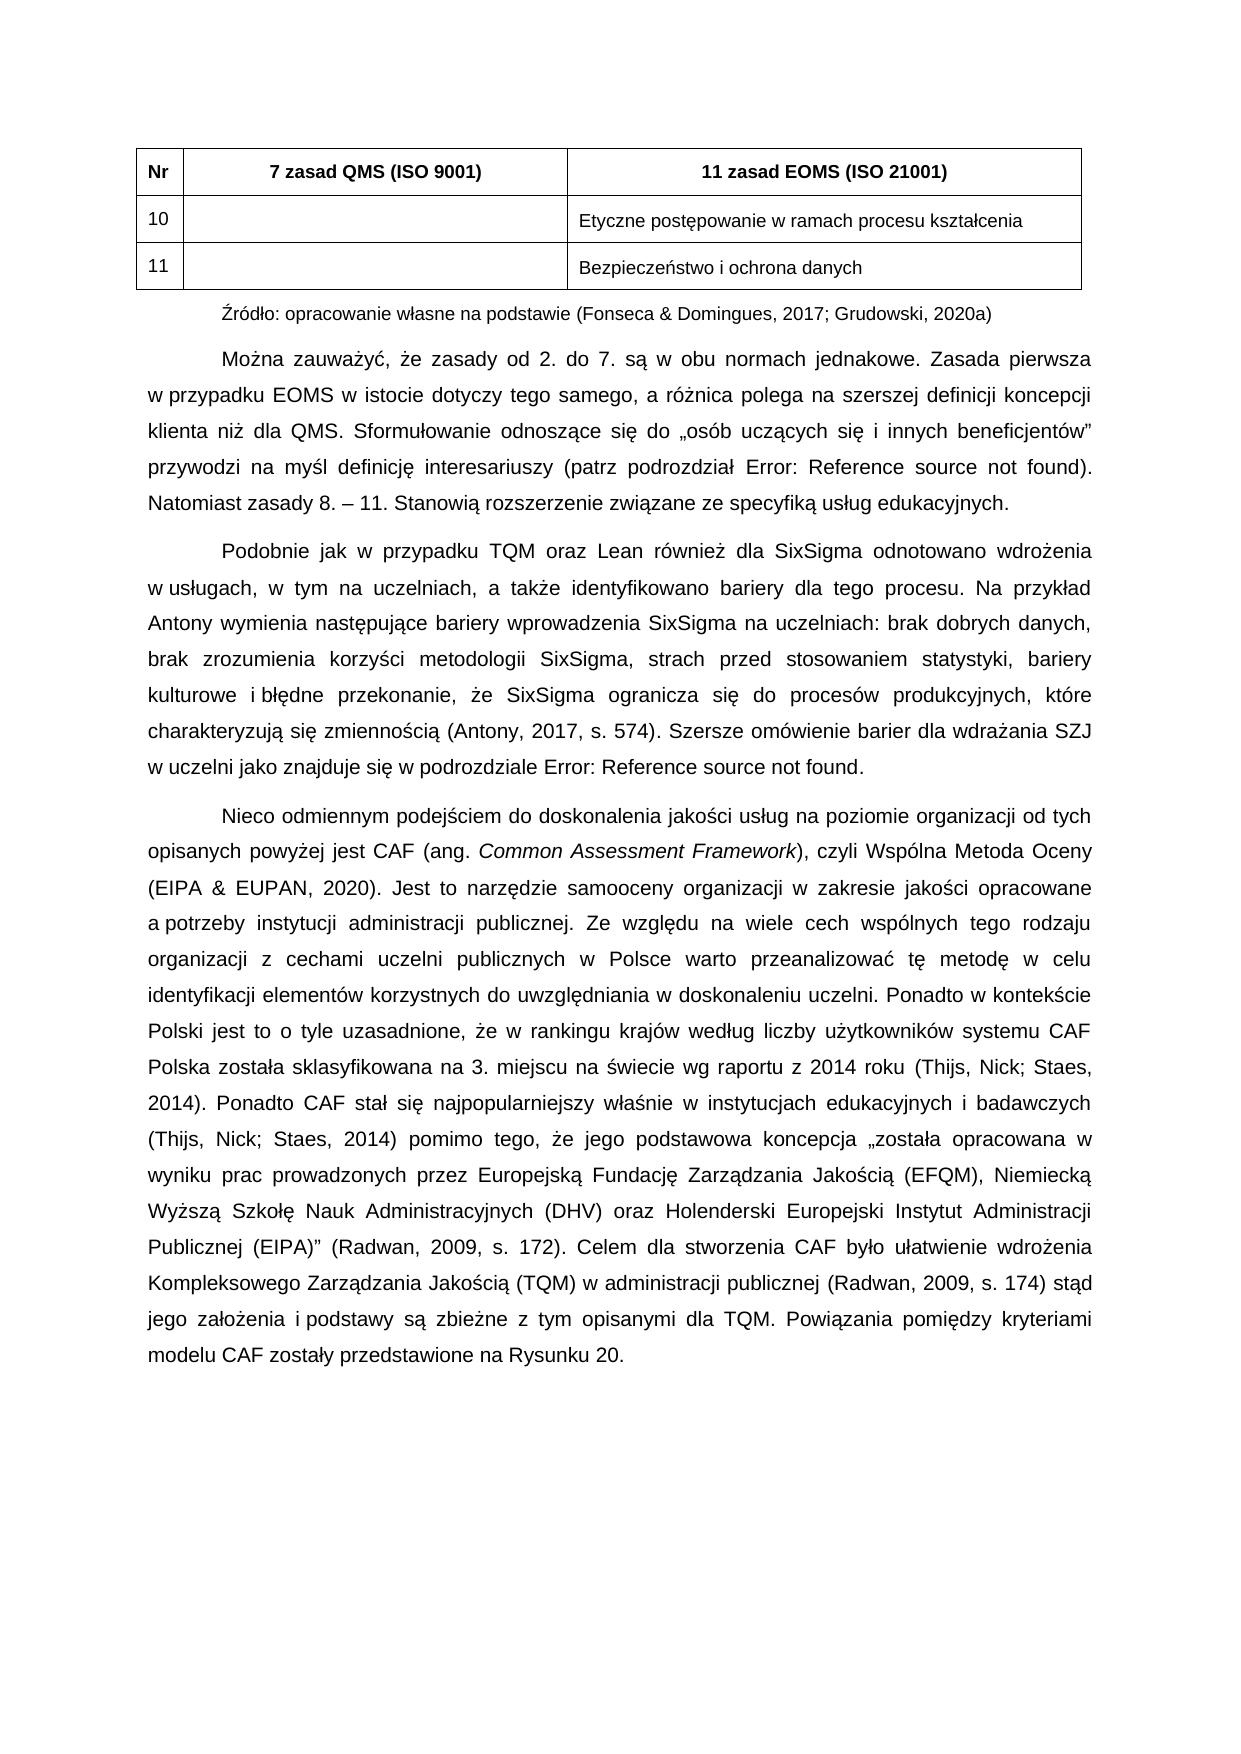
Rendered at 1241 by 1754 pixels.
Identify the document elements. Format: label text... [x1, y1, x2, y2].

table_header 11 zasad EOMS (ISO 21001) [568, 149, 1081, 195]
table_header 7 zasad QMS (ISO 9001) [184, 149, 567, 195]
text Źródło: opracowanie własne na podstawie (Fonseca & Domingues, 2017; Grudowski, 2020a) [148, 302, 1093, 324]
table_cell Bezpieczeństwo i ochrona danych [568, 243, 1081, 289]
table_cell 10 [137, 196, 183, 242]
table_cell 11 [137, 243, 183, 289]
table_cell [184, 243, 567, 289]
table_cell Etyczne postępowanie w ramach procesu kształcenia [568, 196, 1081, 242]
table_header Nr [137, 149, 183, 195]
table_cell [184, 196, 567, 242]
text Nieco odmiennym podejściem do doskonalenia jakości usług na poziomie organizacji od tych opisanych powyżej jest CAF (ang. Common Assessment Framework), czyli Wspólna Metoda Oceny (EIPA & EUPAN, 2020). Jest to narzędzie samooceny organizacji w zakresie jakości opracowane a potrzeby instytucji administracji publicznej. Ze względu na wiele cech wspólnych tego rodzaju organizacji z cechami uczelni publicznych w Polsce warto przeanalizować tę metodę w celu identyfikacji elementów korzystnych do uwzględniania w doskonaleniu uczelni. Ponadto w kontekście Polski jest to o tyle uzasadnione, że w rankingu krajów według liczby użytkowników systemu CAF Polska została sklasyfikowana na 3. miejscu na świecie wg raportu z 2014 roku (Thijs, Nick; Staes, 2014). Ponadto CAF stał się najpopularniejszy właśnie w instytucjach edukacyjnych i badawczych (Thijs, Nick; Staes, 2014) pomimo tego, że jego podstawowa koncepcja „została opracowana w wyniku prac prowadzonych przez Europejską Fundację Zarządzania Jakością (EFQM), Niemiecką Wyższą Szkołę Nauk Administracyjnych (DHV) oraz Holenderski Europejski Instytut Administracji Publicznej (EIPA)” (Radwan, 2009, s. 172). Celem dla stworzenia CAF było ułatwienie wdrożenia Kompleksowego Zarządzania Jakością (TQM) w administracji publicznej (Radwan, 2009, s. 174) stąd jego założenia i podstawy są zbieżne z tym opisanymi dla TQM. Powiązania pomiędzy kryteriami modelu CAF zostały przedstawione na Rysunku 20. [148, 803, 1093, 1366]
